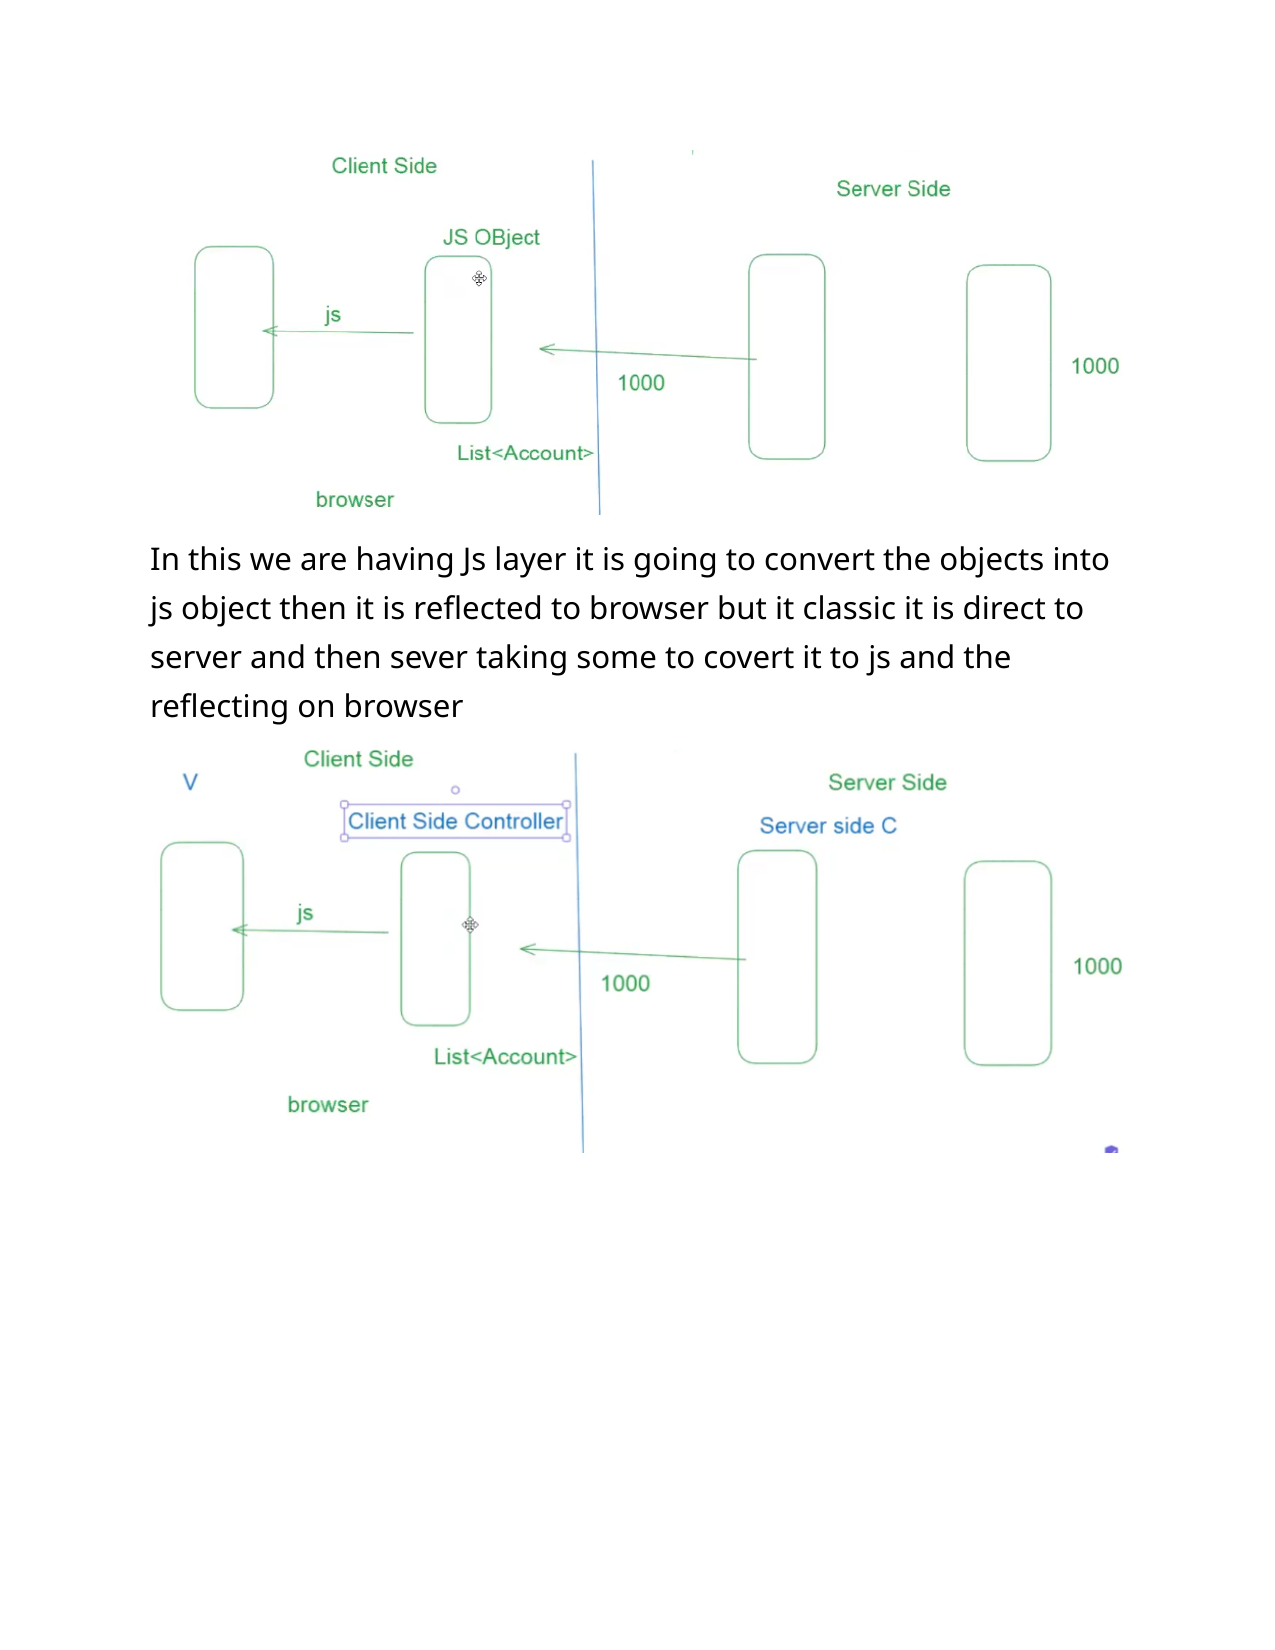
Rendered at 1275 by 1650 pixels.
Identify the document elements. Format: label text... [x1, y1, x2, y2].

text In this we are having Js layer it is going to convert the objects into js object then it is reflected to browser but it classic it is direct to server and then sever taking some to covert it to js and the reflecting on browser [150, 537, 1125, 726]
picture [150, 749, 1125, 1153]
picture [150, 150, 1125, 515]
